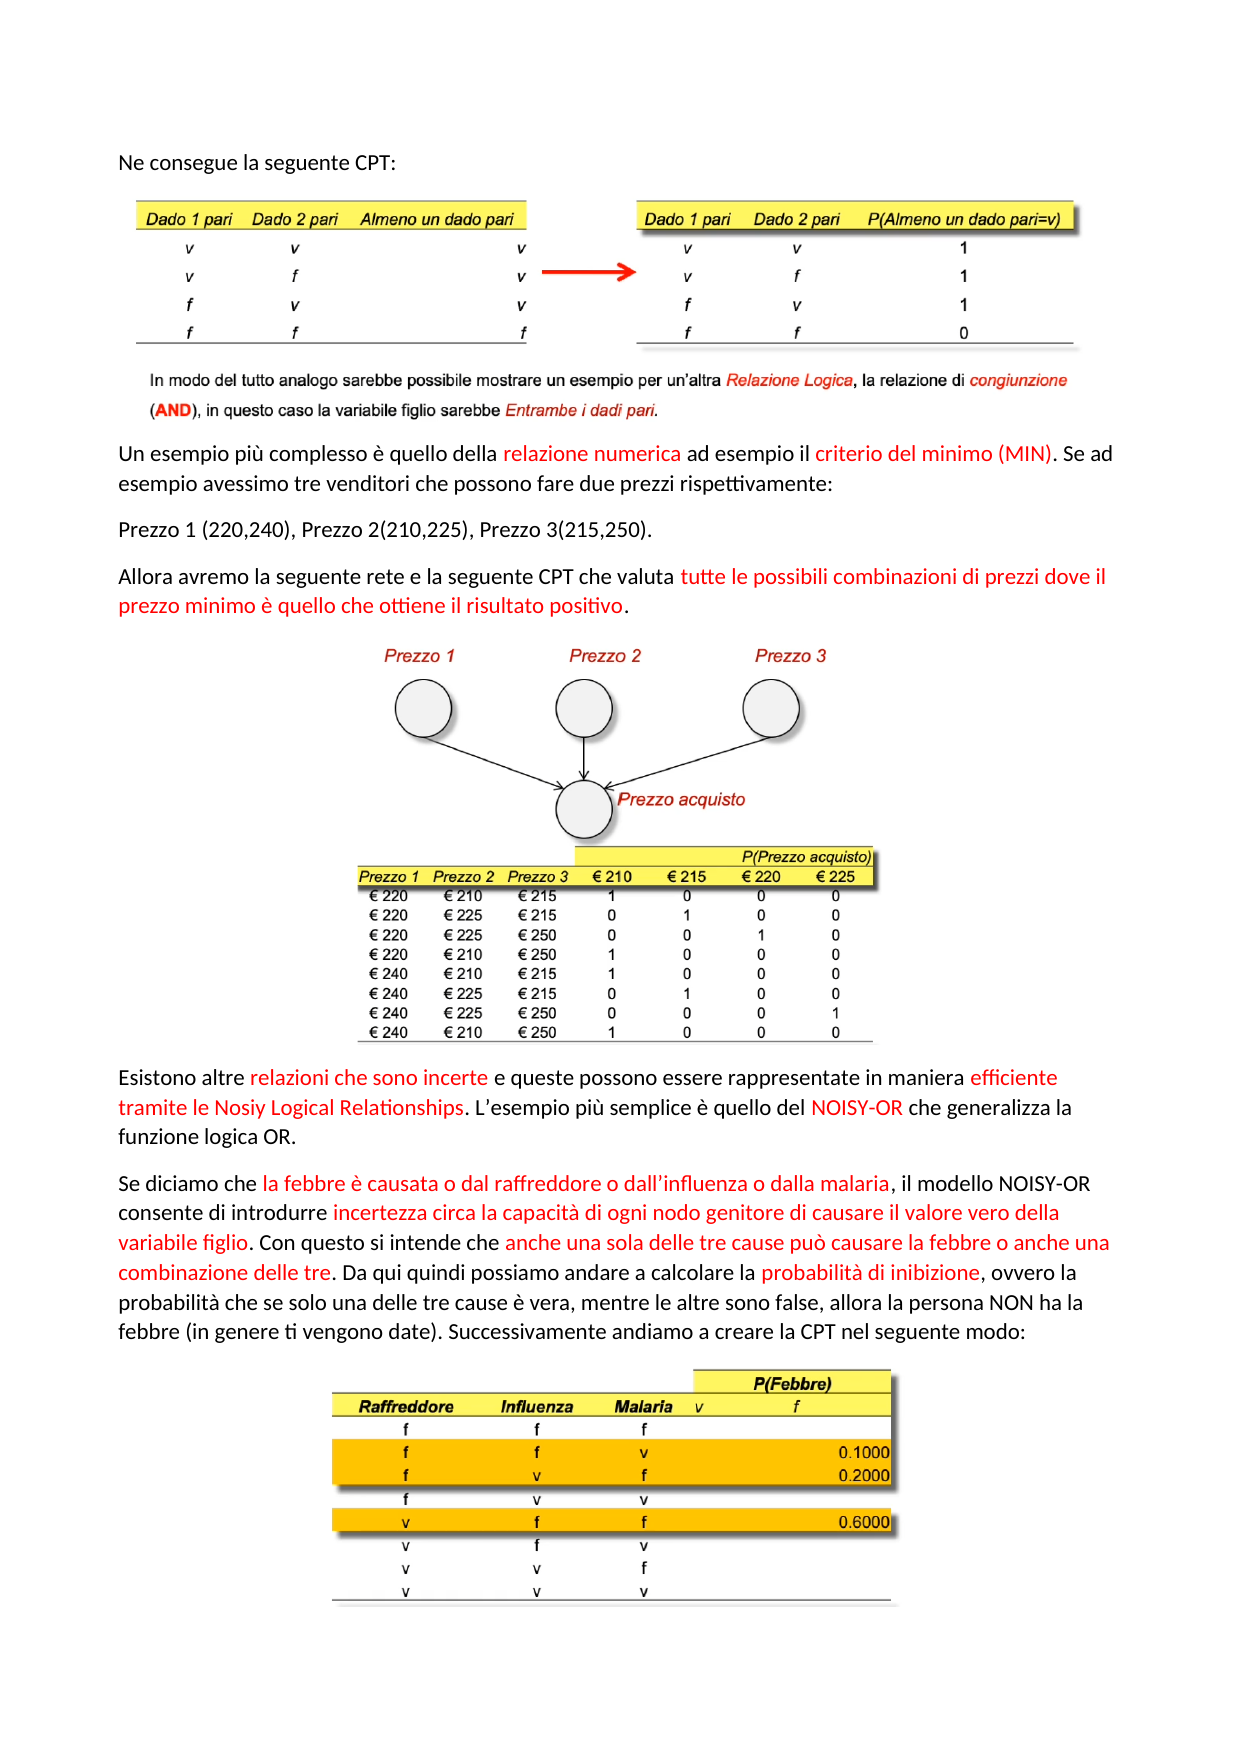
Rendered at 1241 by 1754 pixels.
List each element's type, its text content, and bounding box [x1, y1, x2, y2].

picture [331, 1363, 909, 1607]
picture [118, 193, 1123, 422]
picture [357, 637, 883, 1045]
text Esistono altre relazioni che sono incerte e queste possono essere rappresentate in maniera efficiente tramite le Nosiy Logical Relationships. L’esempio più semplice è quello del NOISY-OR che generalizza la funzione logica OR. [118, 1063, 1122, 1151]
text Allora avremo la seguente rete e la seguente CPT che valuta tutte le possibili combinazioni di prezzi dove il prezzo minimo è quello che ottiene il risultato positivo. [118, 562, 1122, 619]
text Un esempio più complesso è quello della relazione numerica ad esempio il criterio del minimo (MIN). Se ad esempio avessimo tre venditori che possono fare due prezzi rispettivamente: [118, 439, 1122, 497]
text Prezzo 1 (220,240), Prezzo 2(210,225), Prezzo 3(215,250). [118, 516, 1122, 543]
text Se diciamo che la febbre è causata o dal raffreddore o dall’influenza o dalla malaria, il modello NOISY-OR consente di introdurre incertezza circa la capacità di ogni nodo genitore di causare il valore vero della variabile figlio. Con questo si intende che anche una sola delle tre cause può causare la febbre o anche una combinazione delle tre. Da qui quindi possiamo andare a calcolare la probabilità di inibizione, ovvero la probabilità che se solo una delle tre cause è vera, mentre le altre sono false, allora la persona NON ha la febbre (in genere ti vengono date). Successivamente andiamo a creare la CPT nel seguente modo: [118, 1169, 1122, 1345]
text Ne consegue la seguente CPT: [118, 148, 1122, 176]
